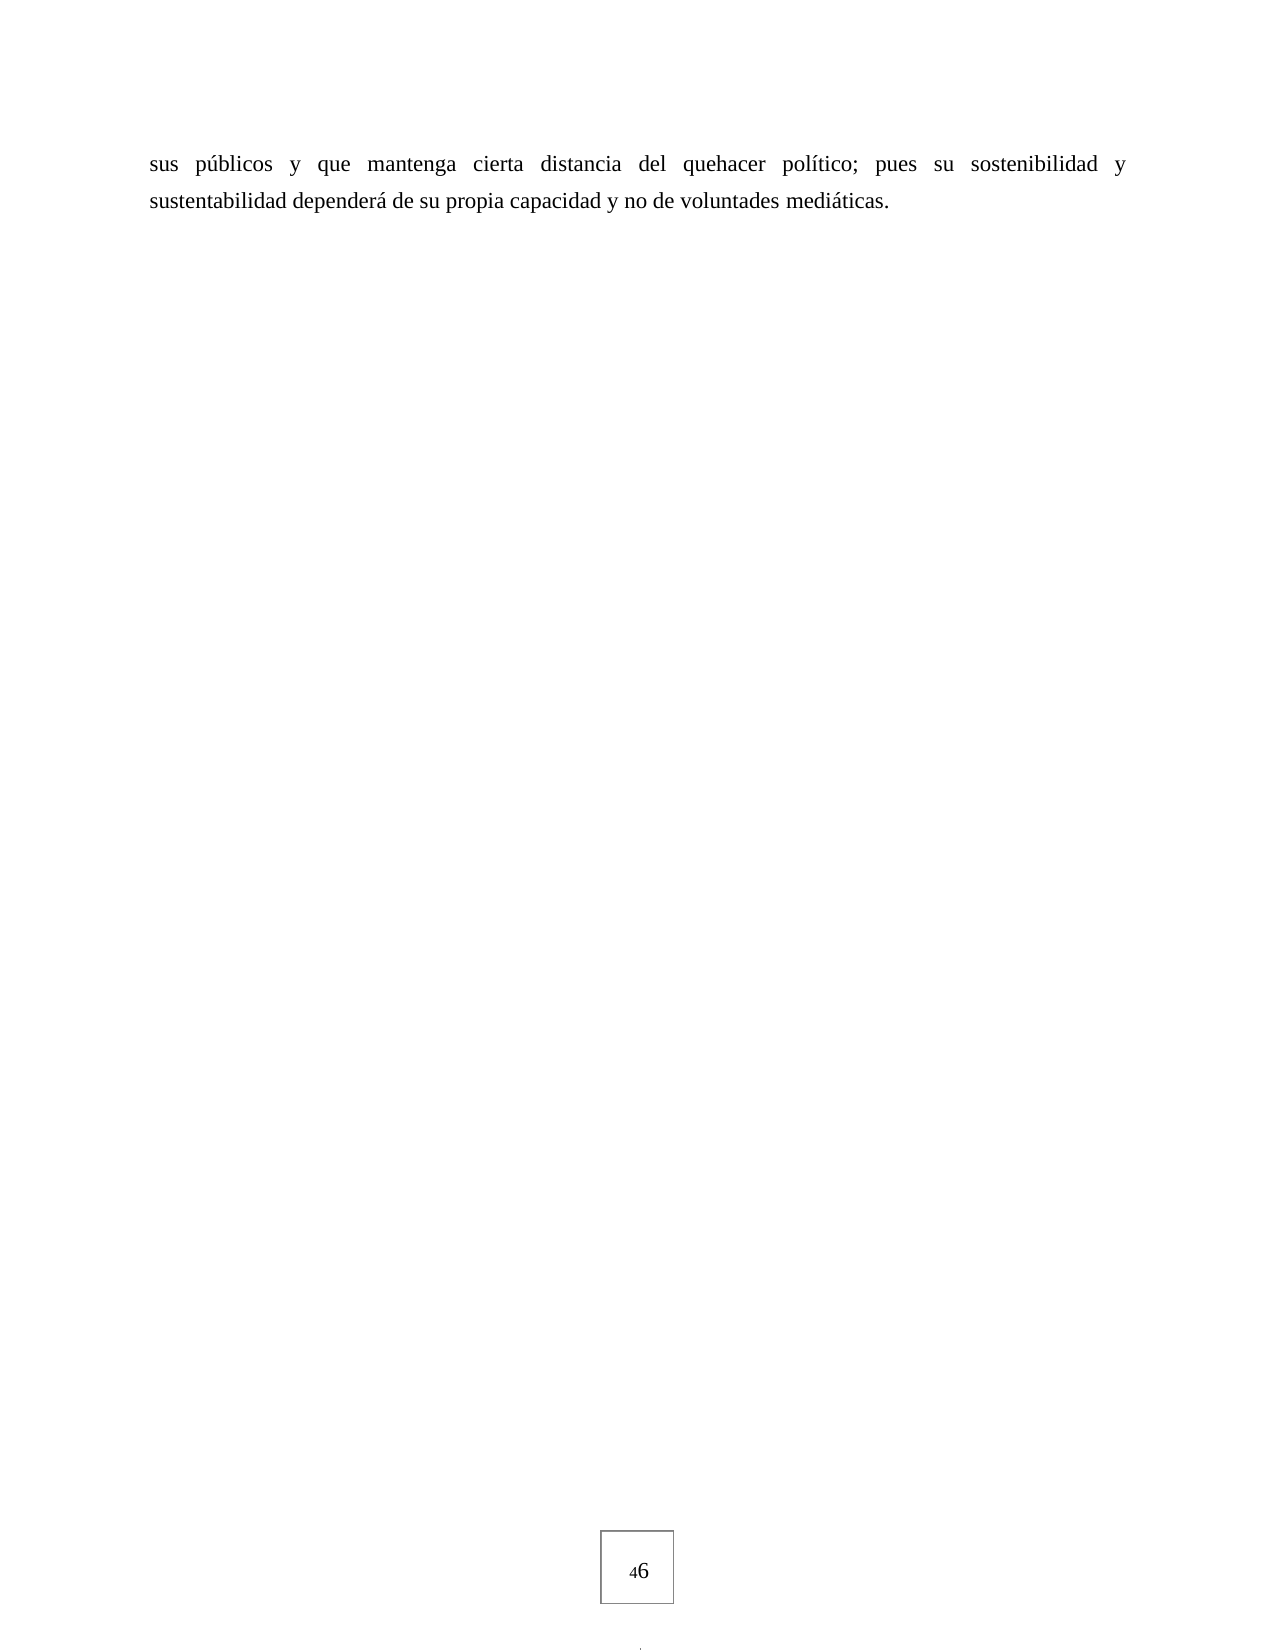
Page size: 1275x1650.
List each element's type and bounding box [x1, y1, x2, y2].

picture [600, 1530, 674, 1604]
text [149, 150, 1128, 213]
